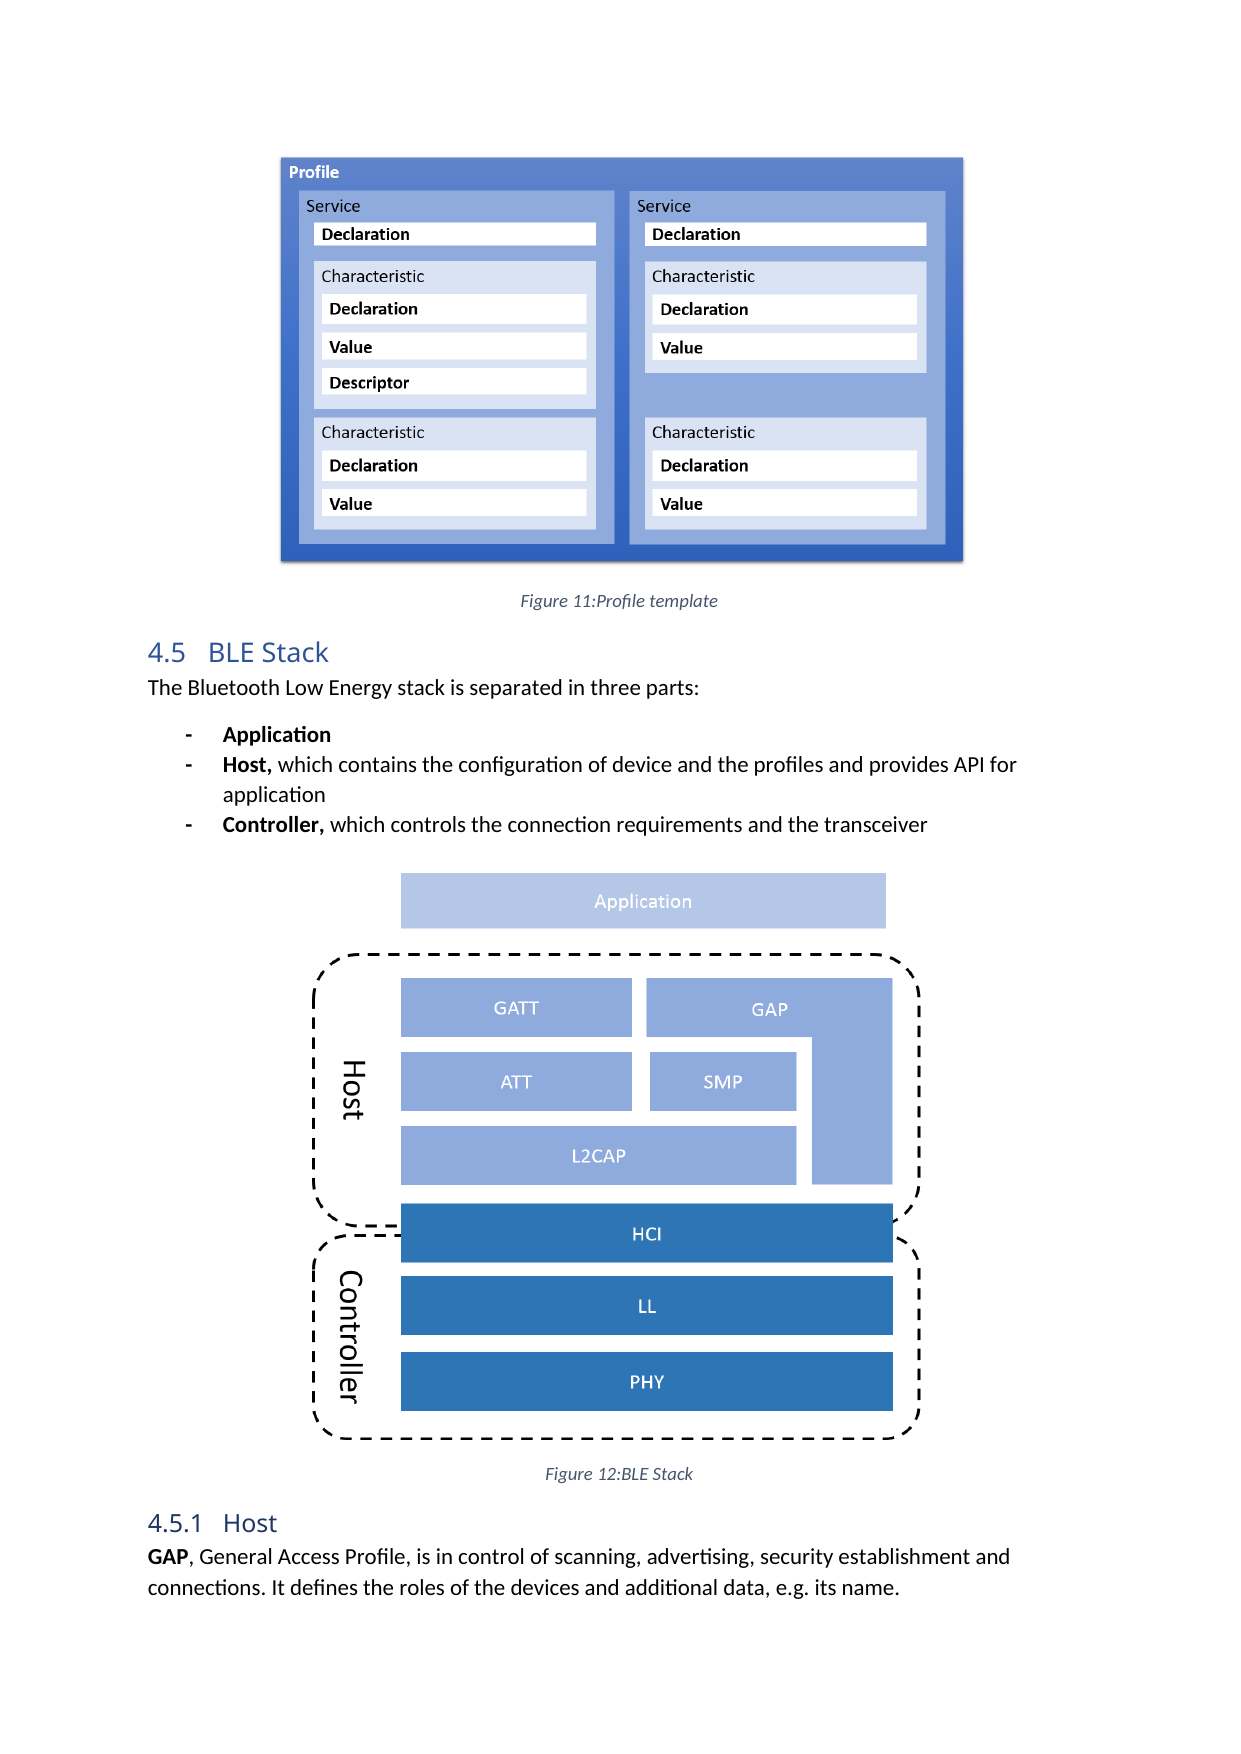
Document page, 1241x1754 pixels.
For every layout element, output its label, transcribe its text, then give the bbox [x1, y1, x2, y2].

text GAP, General Access Profile, is in control of scanning, advertising, security establishment and connections. It defines the roles of the devices and additional data, e.g. its name. [148, 1542, 1093, 1601]
list Host, which contains the configuration of device and the profiles and provides API for application [185, 750, 1093, 808]
list Application [185, 720, 1093, 748]
text Figure 11:Profile template [148, 589, 1093, 612]
text The Bluetooth Low Energy stack is separated in three parts: [148, 673, 1093, 701]
text Figure 12:BLE Stack [148, 1462, 1093, 1485]
subtitle BLE Stack [148, 633, 1093, 670]
picture [311, 857, 930, 1444]
list Controller, which controls the connection requirements and the transceiver [185, 811, 1093, 839]
picture [269, 147, 971, 571]
subtitle Host [148, 1506, 1093, 1540]
